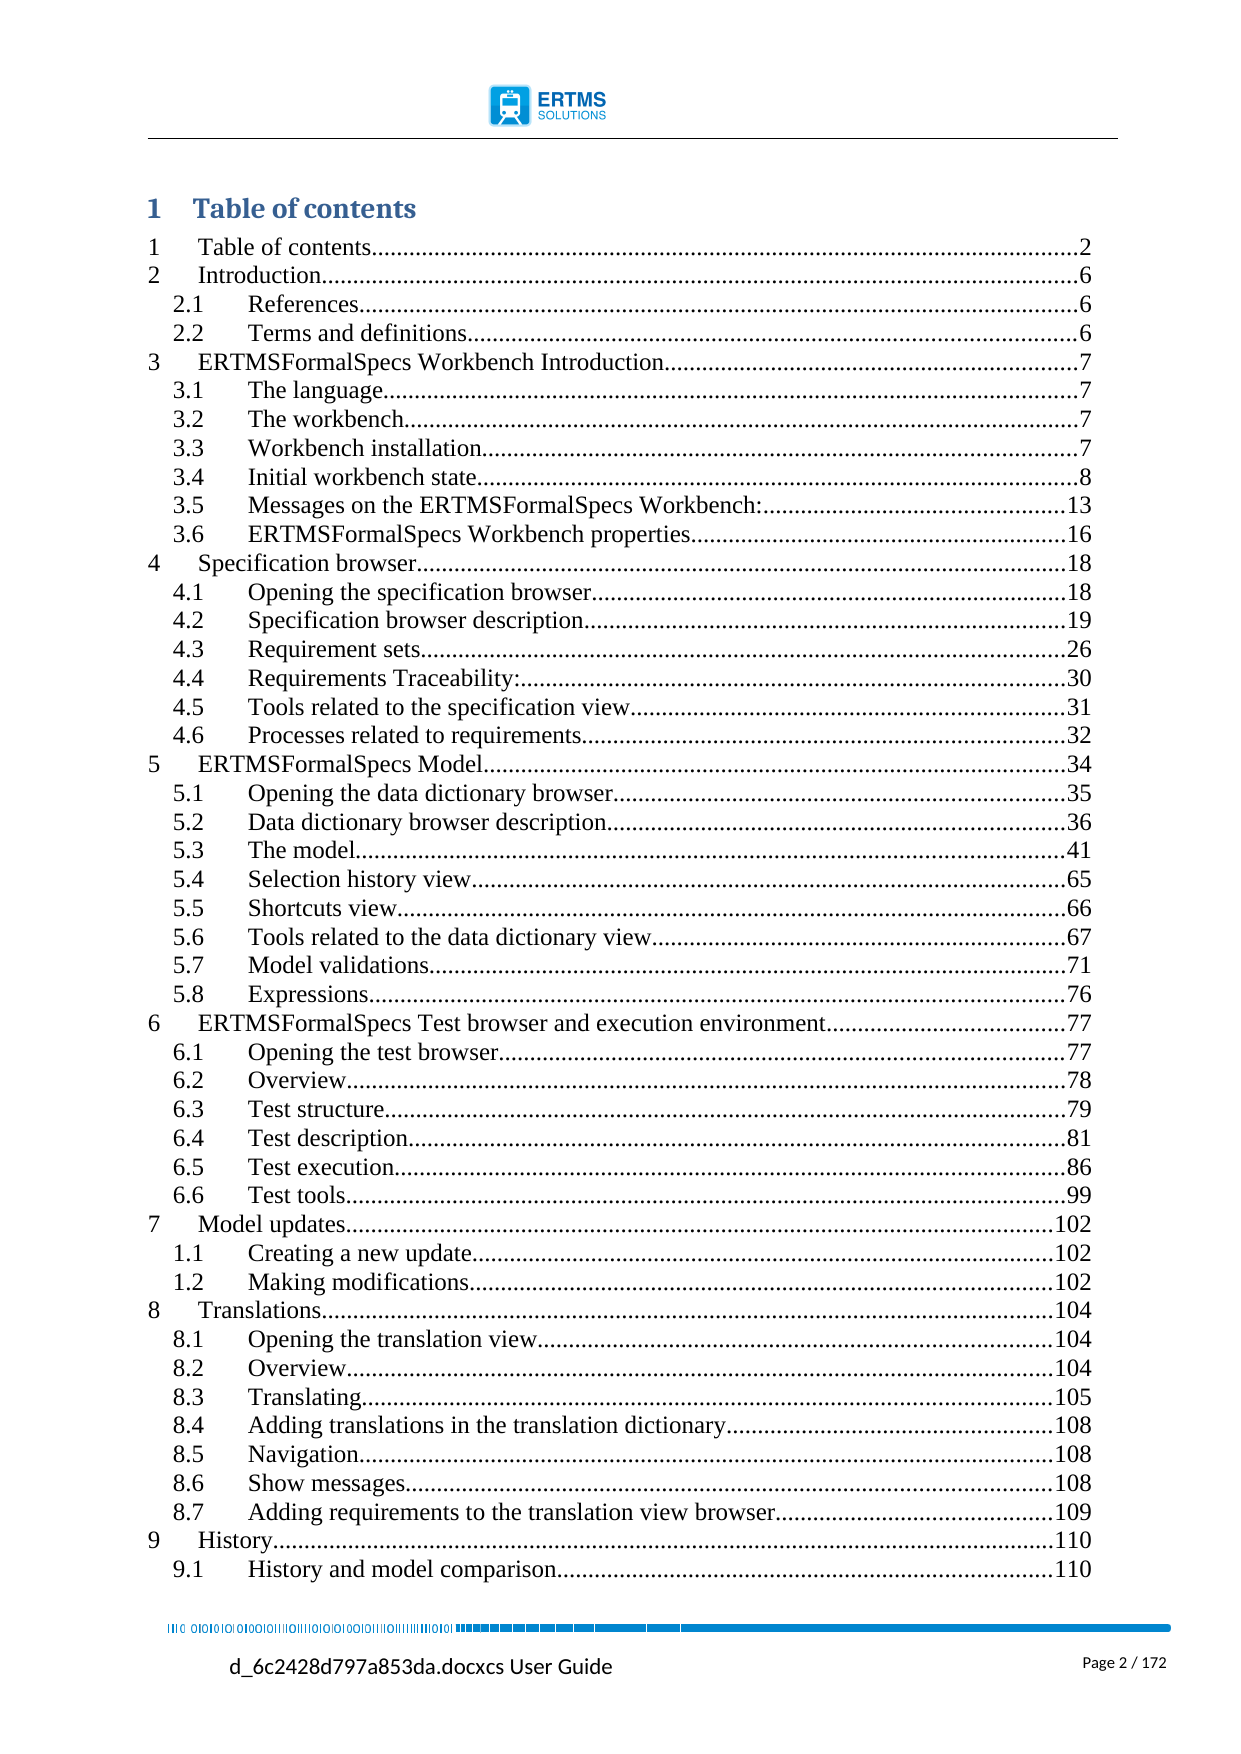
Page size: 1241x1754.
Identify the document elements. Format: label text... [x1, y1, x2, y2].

subtitle Table of contents [148, 192, 1093, 226]
text 4.4 Requirements Traceability: 30 [173, 663, 1093, 692]
text 8.3 Translating 105 [173, 1382, 1093, 1411]
text 6.1 Opening the test browser 77 [173, 1037, 1093, 1066]
picture [477, 73, 617, 138]
text 5.3 The model 41 [173, 836, 1093, 864]
text 4 Specification browser 18 [148, 548, 1093, 577]
text 5.7 Model validations 71 [173, 951, 1093, 979]
text 6.5 Test execution 86 [173, 1152, 1093, 1181]
text 5.8 Expressions 76 [173, 979, 1093, 1008]
text 5.5 Shortcuts view 66 [173, 893, 1093, 922]
text 8.6 Show messages 108 [173, 1468, 1093, 1497]
text 6 ERTMSFormalSpecs Test browser and execution environment 77 [148, 1008, 1093, 1037]
text 1.1 Creating a new update 102 [173, 1238, 1093, 1267]
text 4.2 Specification browser description 19 [173, 606, 1093, 634]
text 6.4 Test description 81 [173, 1123, 1093, 1152]
text 9 History 110 [148, 1526, 1093, 1554]
text 8 Translations 104 [148, 1296, 1093, 1324]
text 1.2 Making modifications 102 [173, 1267, 1093, 1296]
text 9.1 History and model comparison 110 [173, 1554, 1093, 1583]
text 5.1 Opening the data dictionary browser 35 [173, 778, 1093, 807]
text 4.3 Requirement sets 26 [173, 634, 1093, 663]
text 4.1 Opening the specification browser 18 [173, 577, 1093, 606]
text 6.6 Test tools 99 [173, 1181, 1093, 1209]
text 3.4 Initial workbench state 8 [173, 462, 1093, 491]
text 3 ERTMSFormalSpecs Workbench Introduction 7 [148, 347, 1093, 376]
text 8.5 Navigation 108 [173, 1439, 1093, 1468]
text 3.3 Workbench installation 7 [173, 433, 1093, 462]
text 7 Model updates 102 [148, 1209, 1093, 1238]
text 3.5 Messages on the ERTMSFormalSpecs Workbench: 13 [173, 491, 1093, 519]
text 5.2 Data dictionary browser description 36 [173, 807, 1093, 836]
picture [167, 1624, 1171, 1633]
text 8.4 Adding translations in the translation dictionary 108 [173, 1411, 1093, 1439]
text 6.3 Test structure 79 [173, 1094, 1093, 1123]
text 2.1 References 6 [173, 289, 1093, 318]
text 2.2 Terms and definitions 6 [173, 318, 1093, 347]
text 5 ERTMSFormalSpecs Model 34 [148, 749, 1093, 778]
text 8.2 Overview 104 [173, 1353, 1093, 1382]
text 6.2 Overview 78 [173, 1066, 1093, 1094]
text 3.6 ERTMSFormalSpecs Workbench properties 16 [173, 519, 1093, 548]
text 3.1 The language 7 [173, 376, 1093, 404]
text 4.5 Tools related to the specification view 31 [173, 692, 1093, 721]
text 5.6 Tools related to the data dictionary view 67 [173, 922, 1093, 951]
text 1 Table of contents 2 [148, 232, 1093, 261]
text 4.6 Processes related to requirements 32 [173, 721, 1093, 749]
text 8.7 Adding requirements to the translation view browser 109 [173, 1497, 1093, 1526]
text 5.4 Selection history view 65 [173, 864, 1093, 893]
text 3.2 The workbench 7 [173, 404, 1093, 433]
text 2 Introduction 6 [148, 261, 1093, 289]
text 8.1 Opening the translation view 104 [173, 1324, 1093, 1353]
